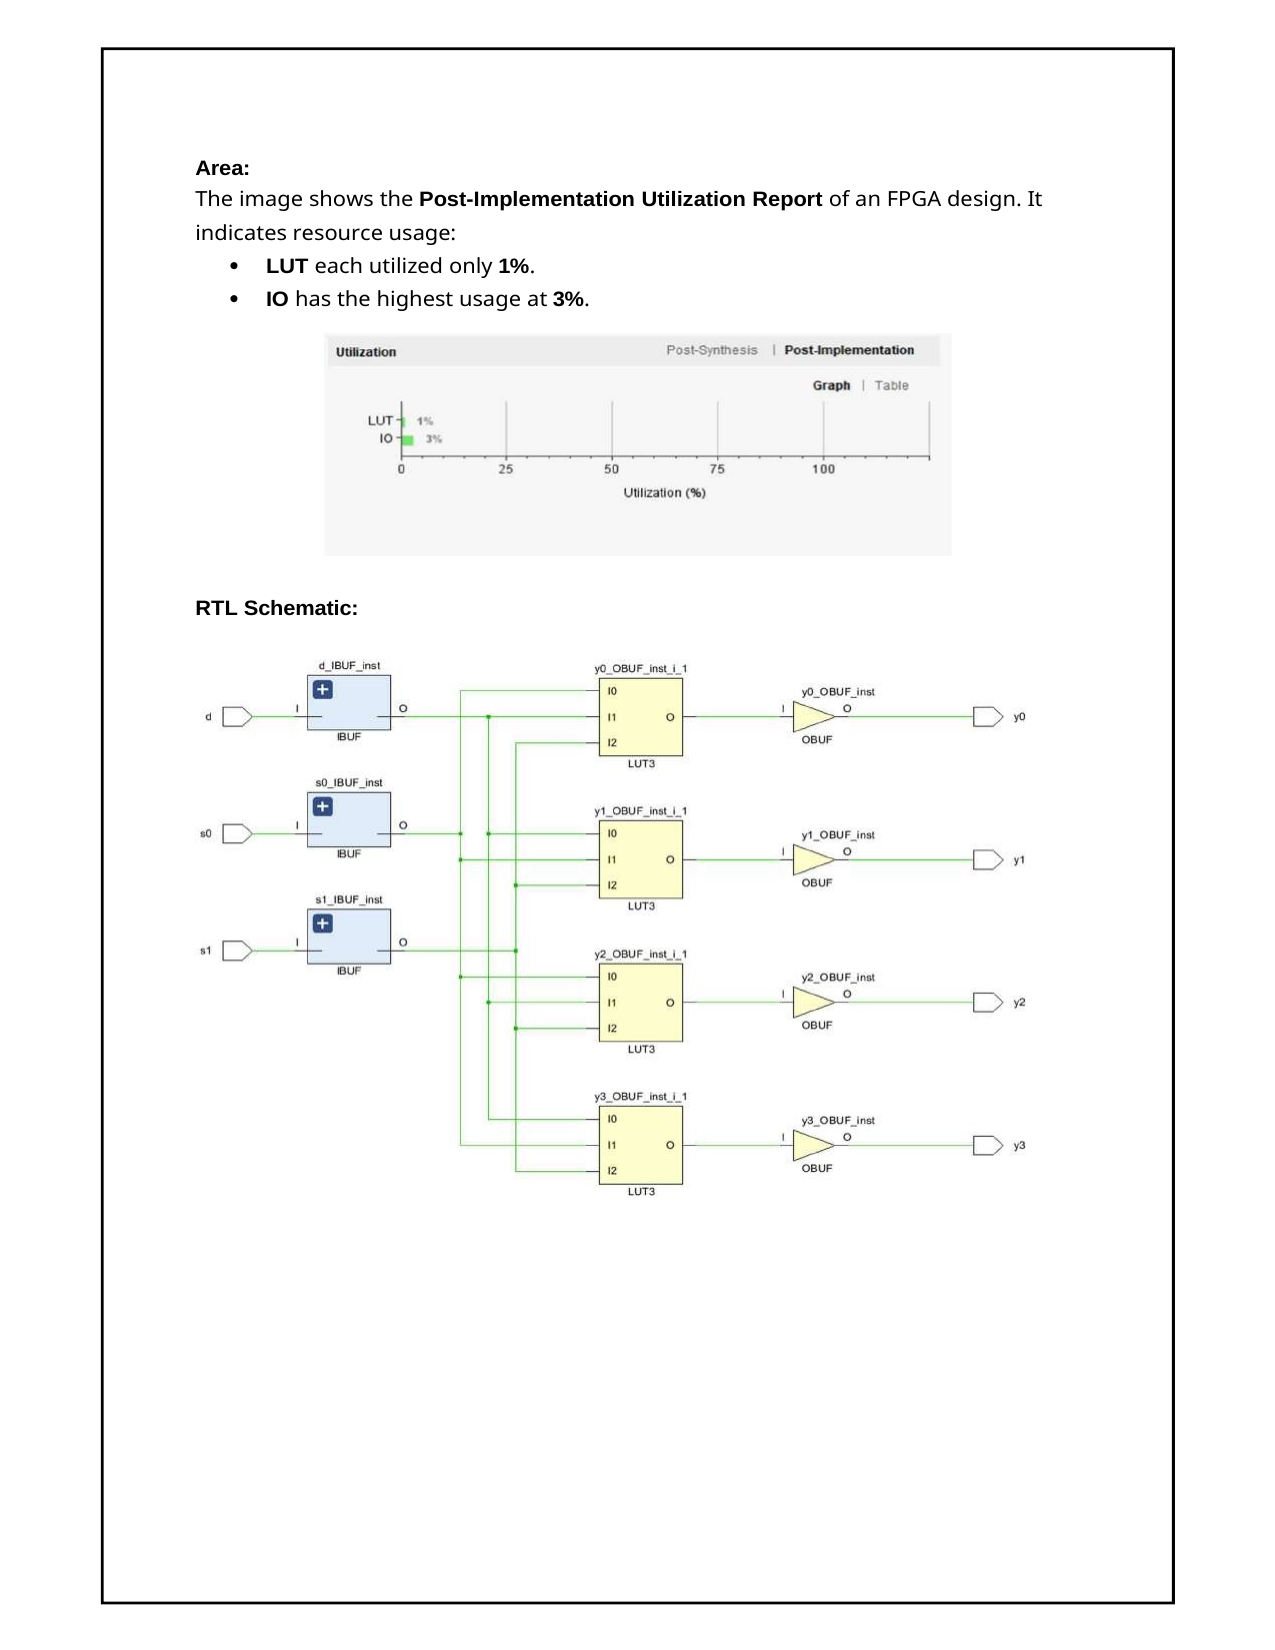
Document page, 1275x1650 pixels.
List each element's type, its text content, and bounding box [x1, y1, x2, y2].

picture [323, 333, 952, 556]
picture [194, 659, 1026, 1200]
text Area: [195, 156, 1088, 179]
list LUT each utilized only 1%. [230, 251, 1088, 280]
list IO has the highest usage at 3%. [230, 284, 1088, 313]
text RTL Schematic: [195, 596, 1088, 619]
text The image shows the Post-Implementation Utilization Report of an FPGA design. It indicates resource usage: [195, 184, 1088, 246]
